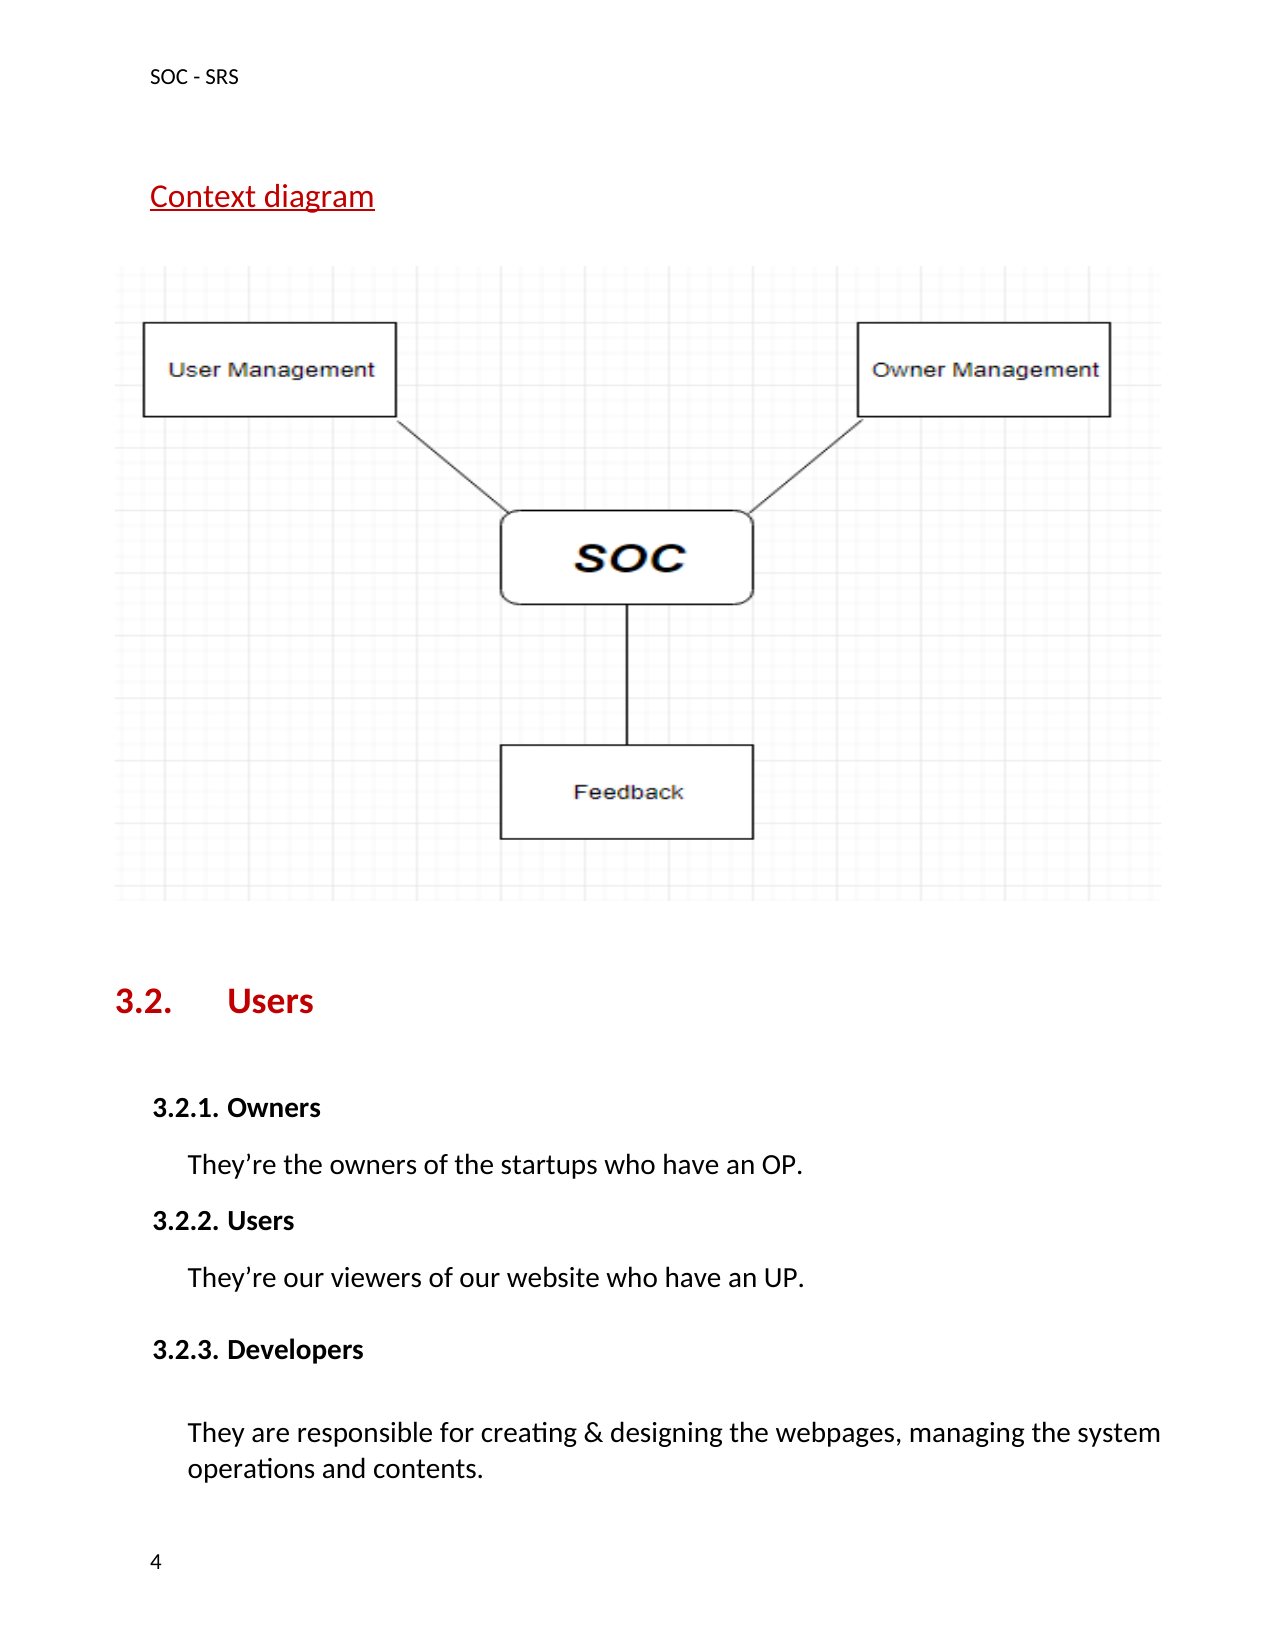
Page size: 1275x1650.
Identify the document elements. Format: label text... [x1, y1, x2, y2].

subtitle Owners [152, 1089, 1173, 1125]
subtitle They’re our viewers of our website who have an UP. [187, 1259, 1173, 1294]
subtitle Developers [152, 1323, 1173, 1368]
subtitle Users [114, 977, 1173, 1023]
text Context diagram [150, 175, 1173, 215]
text They are responsible for creating & designing the webpages, managing the system operations and contents. [187, 1414, 1173, 1485]
subtitle They’re the owners of the startups who have an OP. [187, 1146, 1173, 1181]
picture [114, 266, 1162, 901]
subtitle Users [152, 1202, 1173, 1238]
